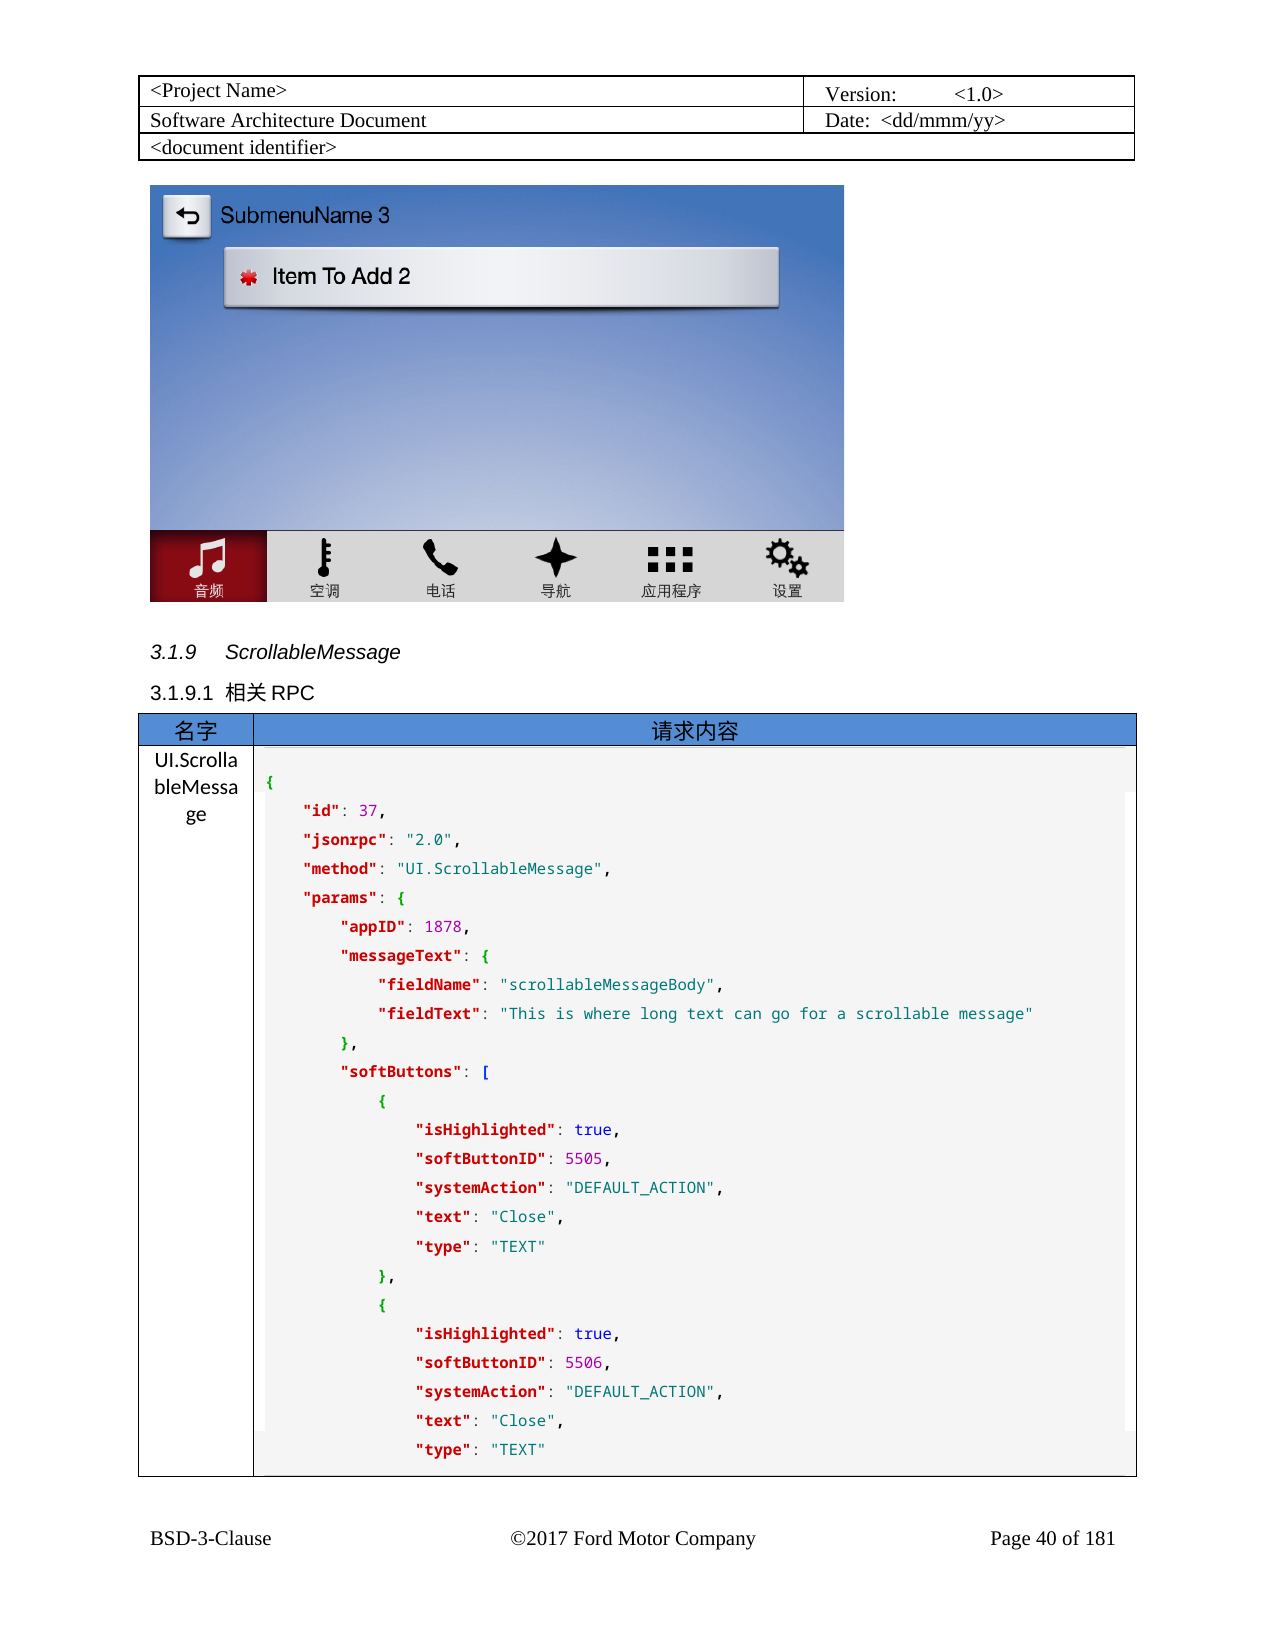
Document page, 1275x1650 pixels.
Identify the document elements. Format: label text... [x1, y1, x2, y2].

subtitle 相关RPC [150, 676, 1125, 706]
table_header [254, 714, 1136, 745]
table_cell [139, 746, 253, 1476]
picture [150, 185, 845, 602]
subtitle ScrollableMessage [150, 639, 1125, 664]
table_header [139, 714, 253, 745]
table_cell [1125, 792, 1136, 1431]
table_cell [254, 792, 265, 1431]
